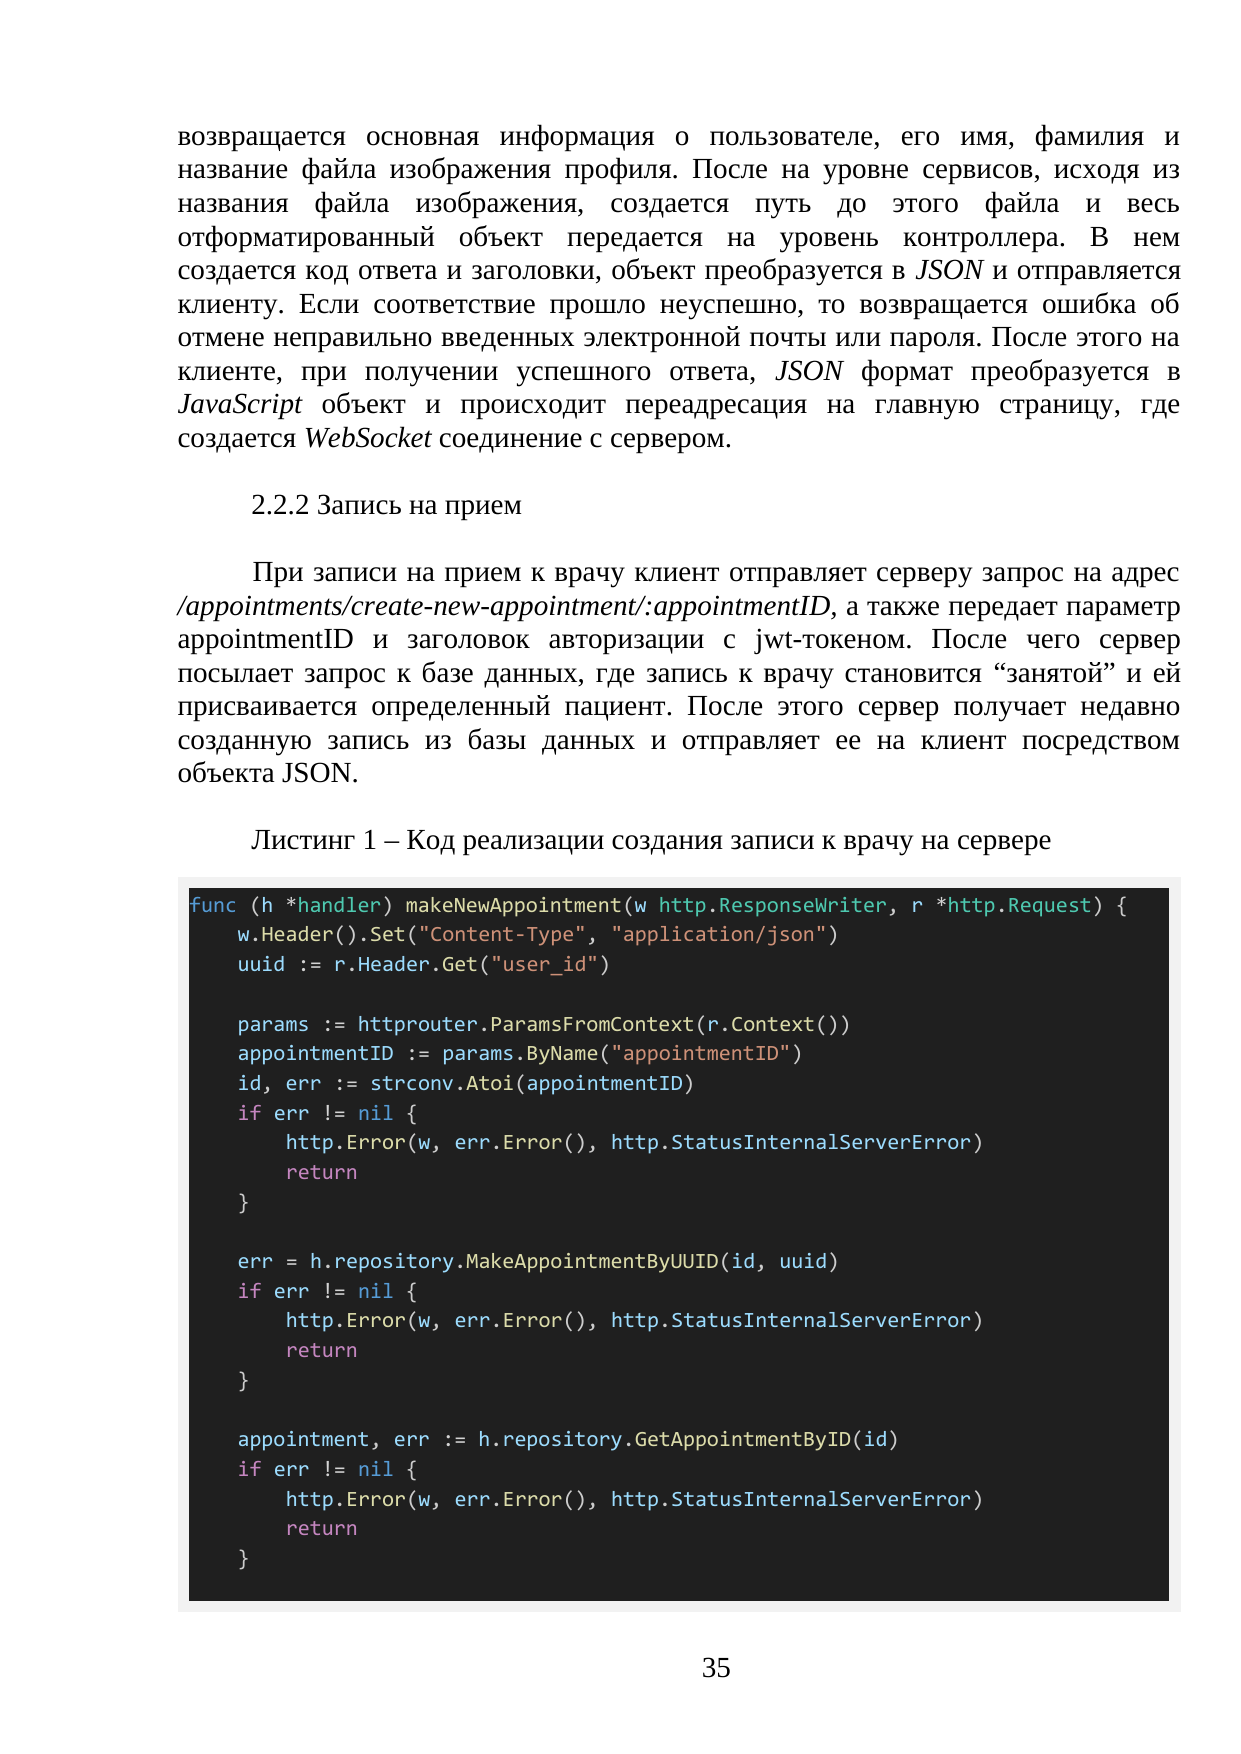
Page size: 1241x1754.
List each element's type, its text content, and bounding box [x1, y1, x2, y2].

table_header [178, 877, 1181, 1612]
text Листинг 1 – Код реализации создания записи к врачу на сервере [177, 822, 1181, 856]
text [177, 118, 1181, 453]
text 2.2.2 Запись на прием [177, 487, 1181, 521]
text При записи на прием к врачу клиент отправляет серверу запрос на адрес /appointments/create-new-appointment/:appointmentID, а также передает параметр appointmentID и заголовок авторизации с jwt-токеном. После чего сервер посылает запрос к базе данных, где запись к врачу становится “занятой” и ей присваивается определенный пациент. После этого сервер получает недавно созданную запись из базы данных и отправляет ее на клиент посредством объекта JSON. [177, 554, 1181, 789]
